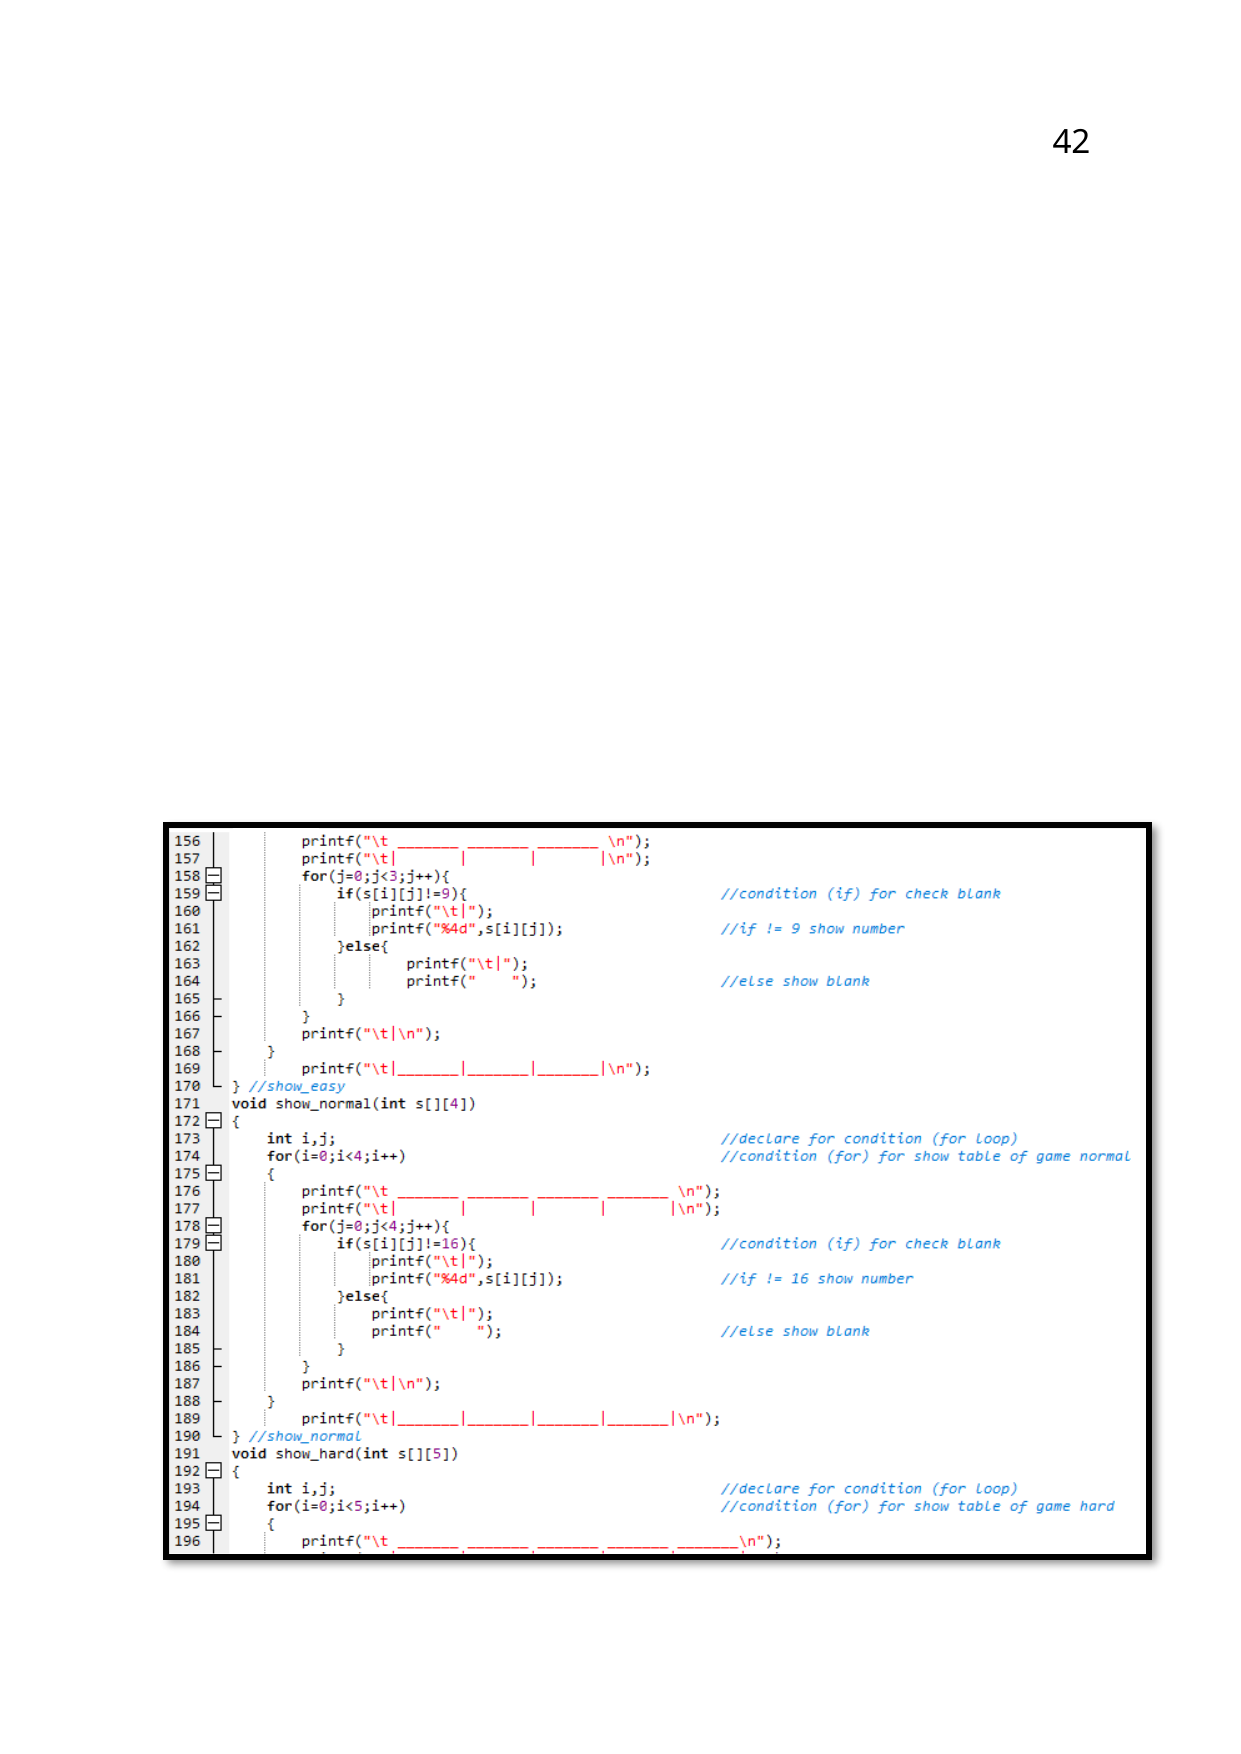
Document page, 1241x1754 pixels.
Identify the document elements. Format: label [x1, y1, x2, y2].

picture [169, 828, 1146, 1554]
